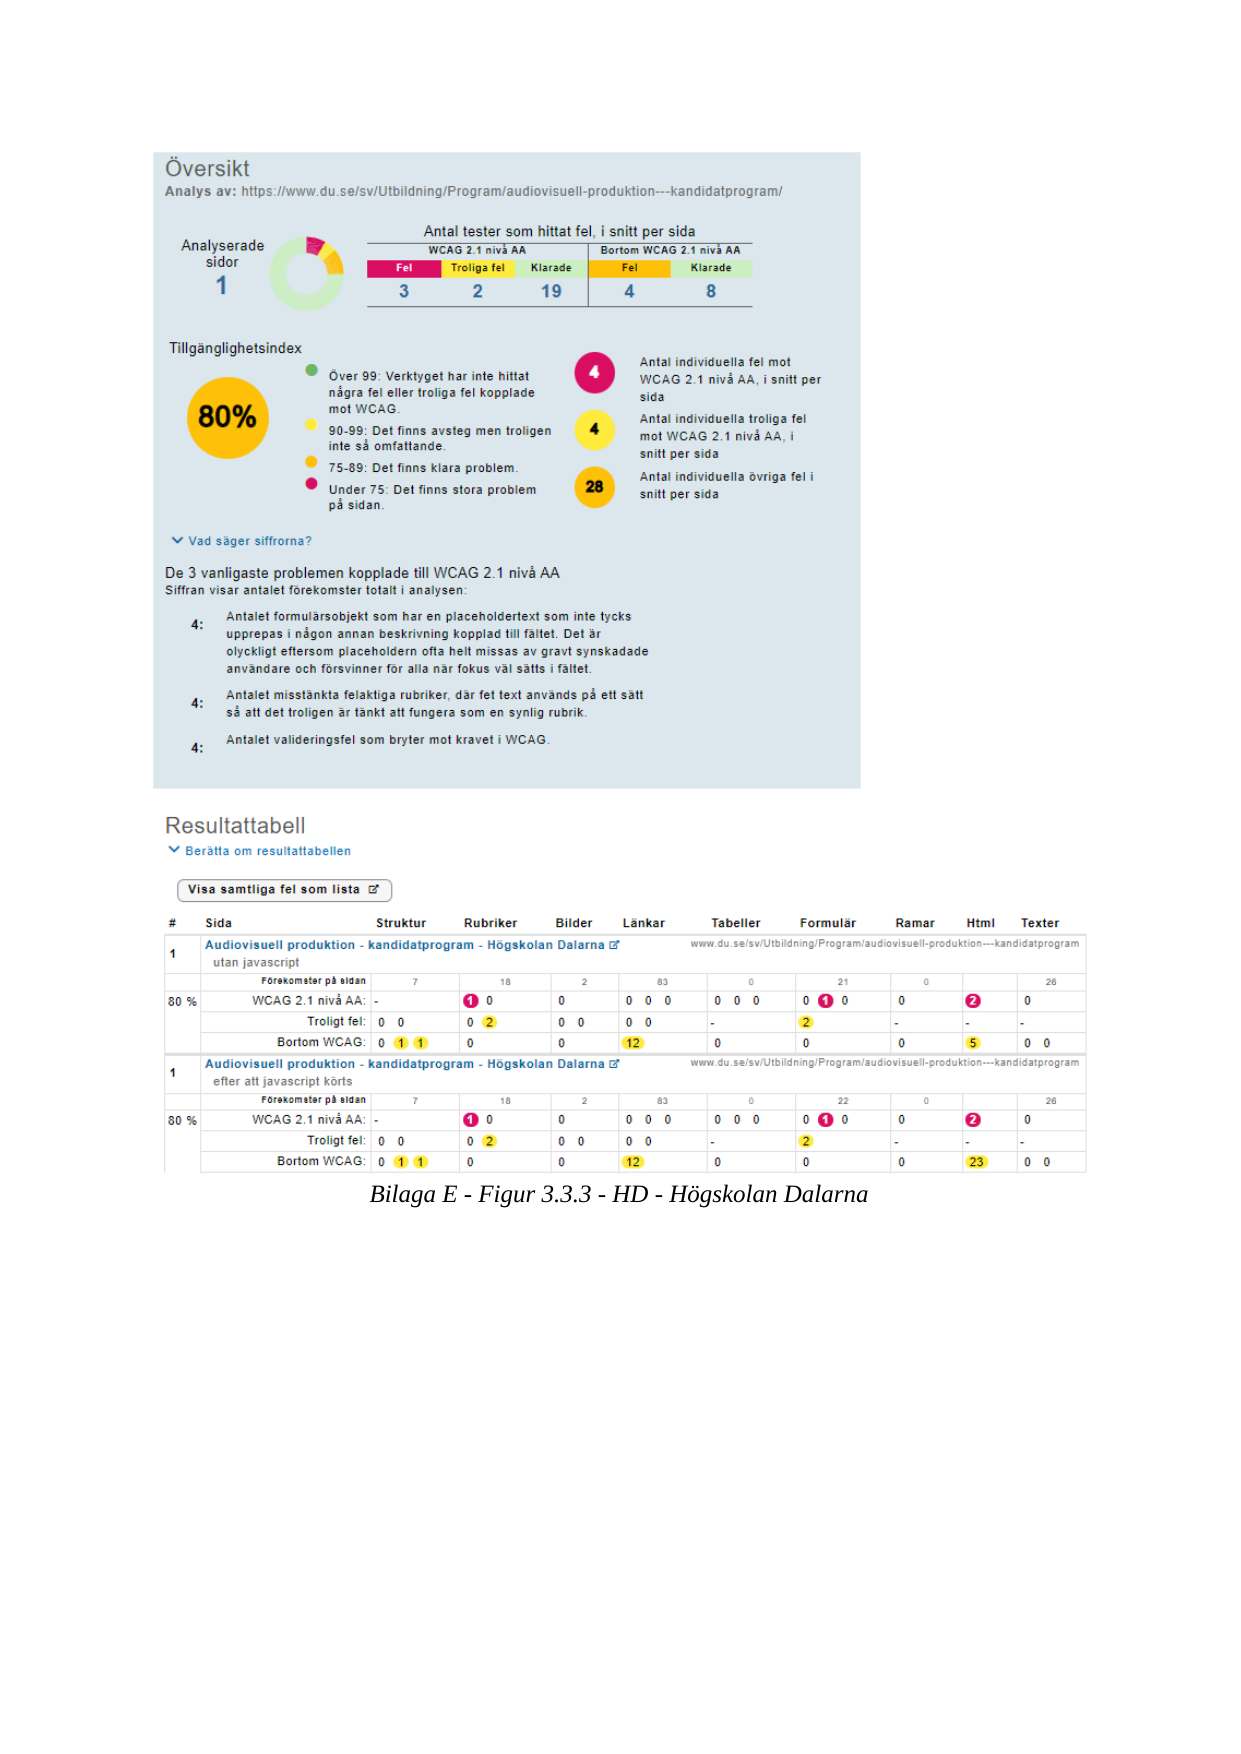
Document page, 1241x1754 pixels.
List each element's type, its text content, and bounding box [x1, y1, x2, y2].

text Bilaga E - Figur 3.3.3 - HD - Högskolan Dalarna [150, 1179, 1090, 1208]
picture [150, 150, 1091, 1175]
